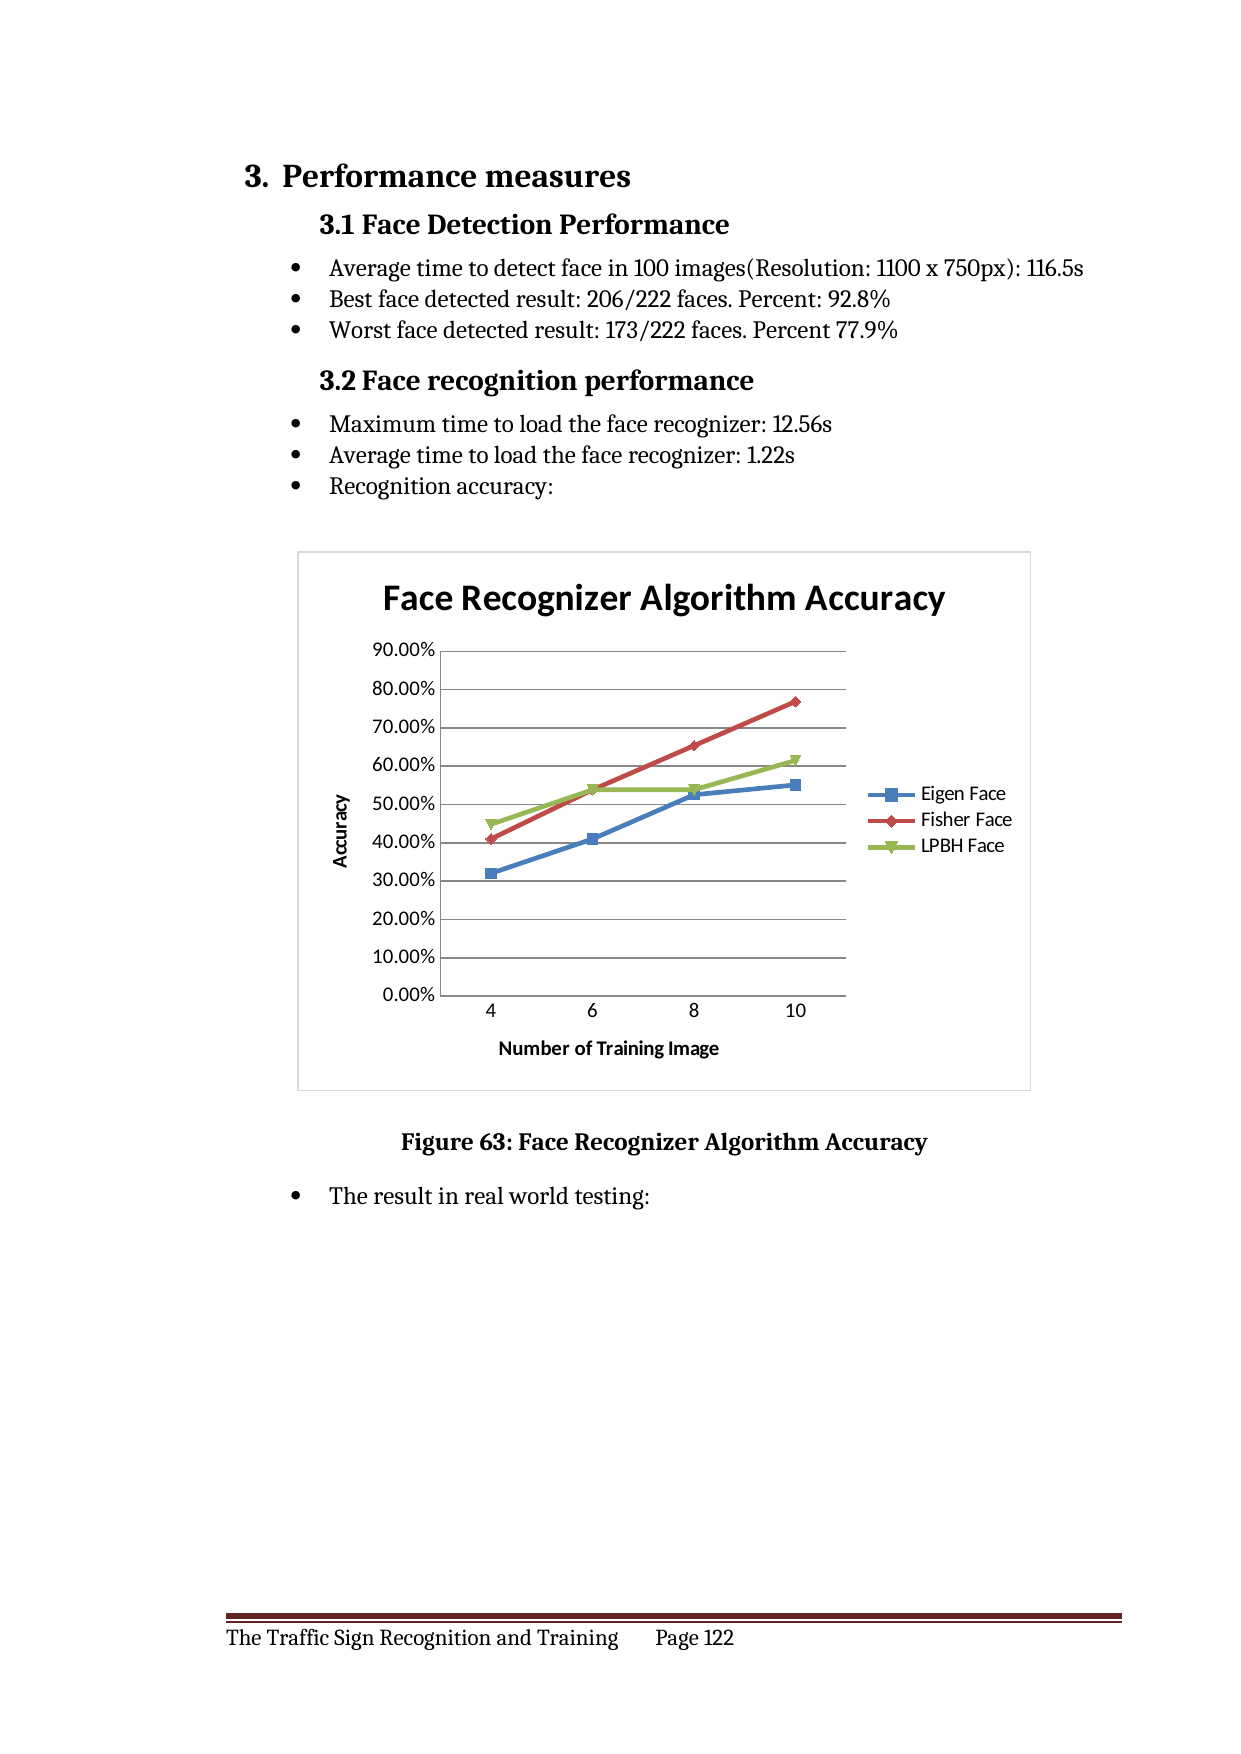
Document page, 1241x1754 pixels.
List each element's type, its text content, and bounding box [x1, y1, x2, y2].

subtitle Performance measures [244, 157, 1122, 196]
list Average time to load the face recognizer: 1.22s [291, 441, 1122, 470]
list Maximum time to load the face recognizer: 12.56s [291, 410, 1122, 439]
list Average time to detect face in 100 images(Resolution: 1100 x 750px): 116.5s [291, 254, 1122, 283]
list Recognition accuracy: [291, 472, 1122, 501]
list Best face detected result: 206/222 faces. Percent: 92.8% [291, 285, 1122, 314]
list Worst face detected result: 173/222 faces. Percent 77.9% [291, 316, 1122, 345]
list The result in real world testing: [291, 1182, 1122, 1210]
subtitle Face Detection Performance [319, 208, 1122, 242]
subtitle Face recognition performance [319, 364, 1122, 398]
